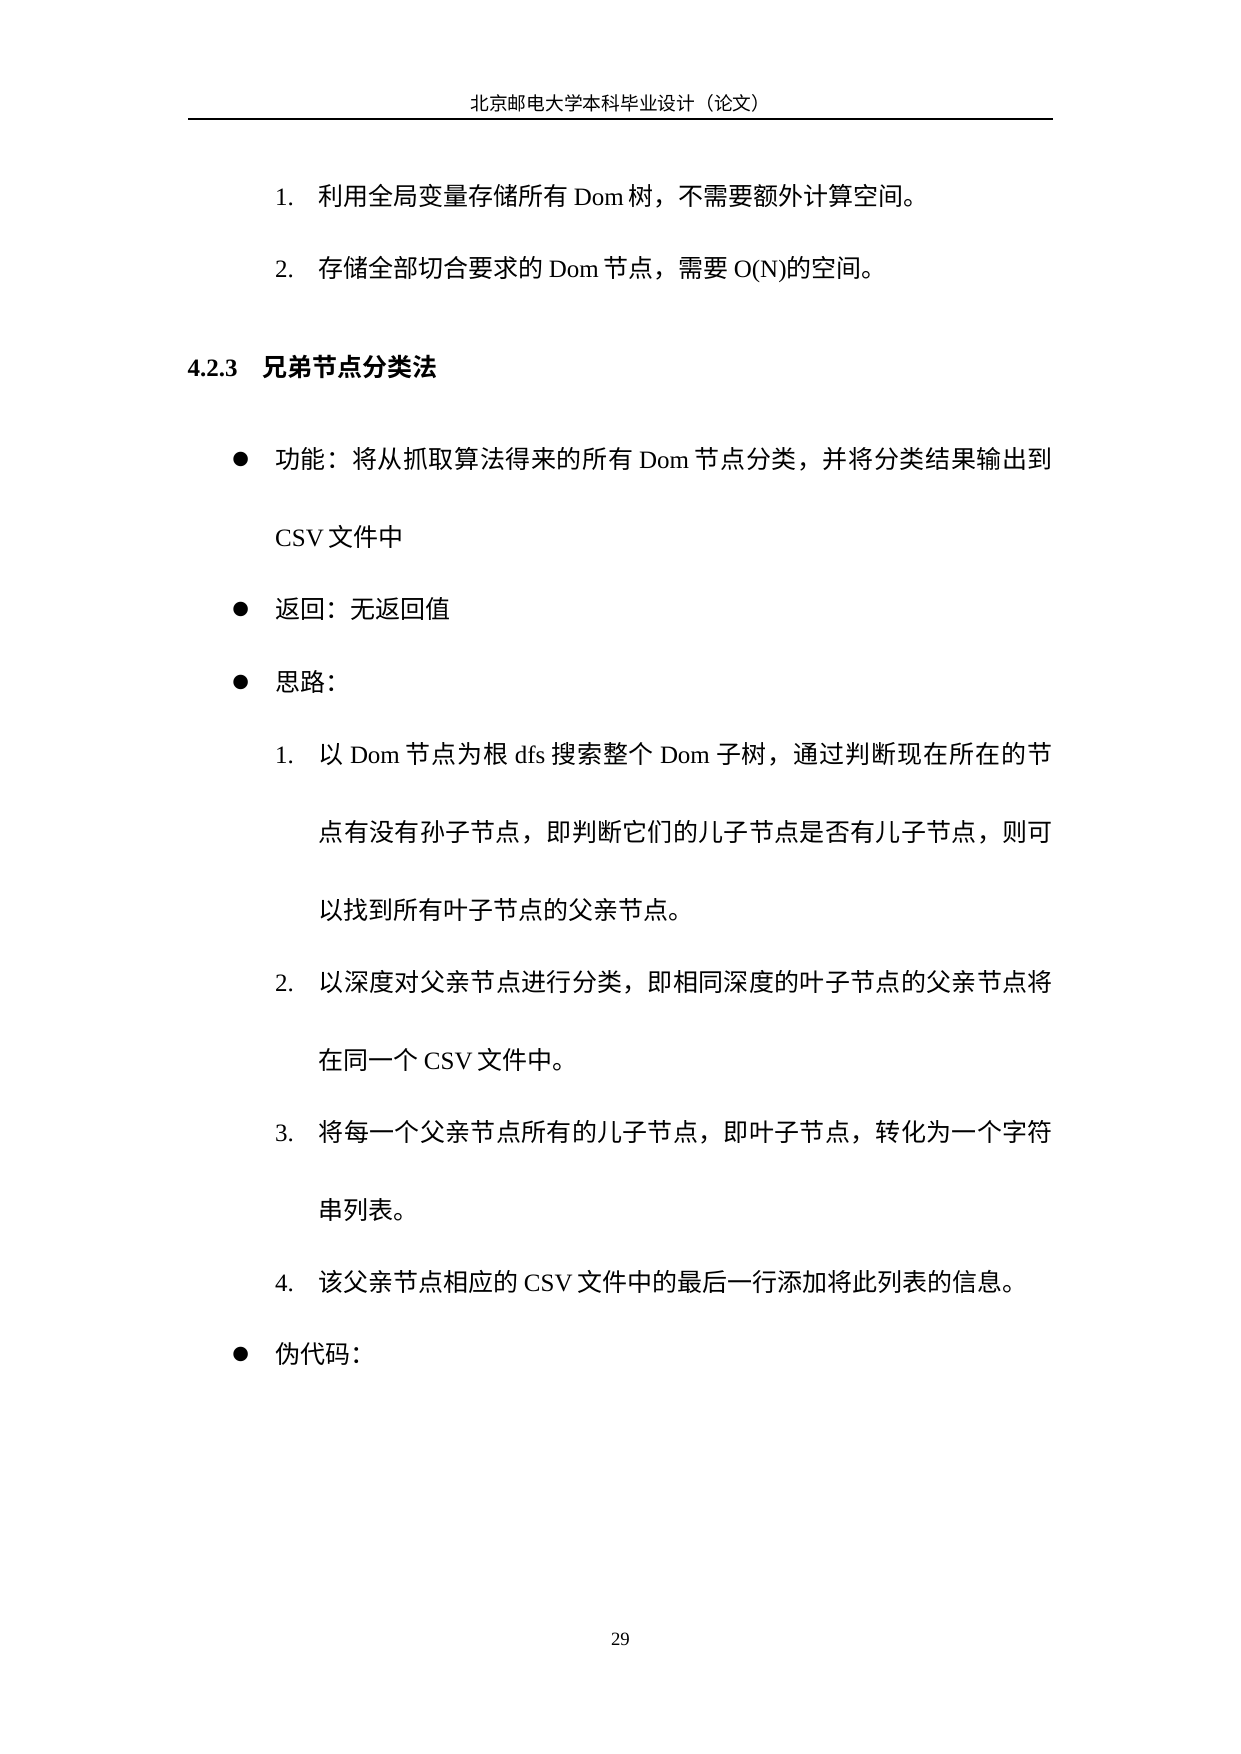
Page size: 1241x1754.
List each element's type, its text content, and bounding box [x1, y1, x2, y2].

list 返回：无返回值 [231, 576, 1053, 641]
list 功能：将从抓取算法得来的所有Dom节点分类，并将分类结果输出到CSV文件中 [231, 426, 1053, 568]
list 以深度对父亲节点进行分类，即相同深度的叶子节点的父亲节点将在同一个CSV文件中。 [275, 948, 1053, 1091]
list 以Dom节点为根dfs搜索整个Dom子树，通过判断现在所在的节点有没有孙子节点，即判断它们的儿子节点是否有儿子节点，则可以找到所有叶子节点的父亲节点。 [275, 720, 1053, 941]
list 思路： [231, 648, 1053, 713]
list 伪代码： [231, 1320, 1053, 1385]
list 利用全局变量存储所有Dom树，不需要额外计算空间。 [275, 162, 1053, 227]
list 将每一个父亲节点所有的儿子节点，即叶子节点，转化为一个字符串列表。 [275, 1098, 1053, 1241]
subtitle 兄弟节点分类法 [187, 333, 1053, 398]
list 存储全部切合要求的Dom节点，需要O(N)的空间。 [275, 234, 1053, 299]
list 该父亲节点相应的CSV文件中的最后一行添加将此列表的信息。 [275, 1248, 1053, 1313]
